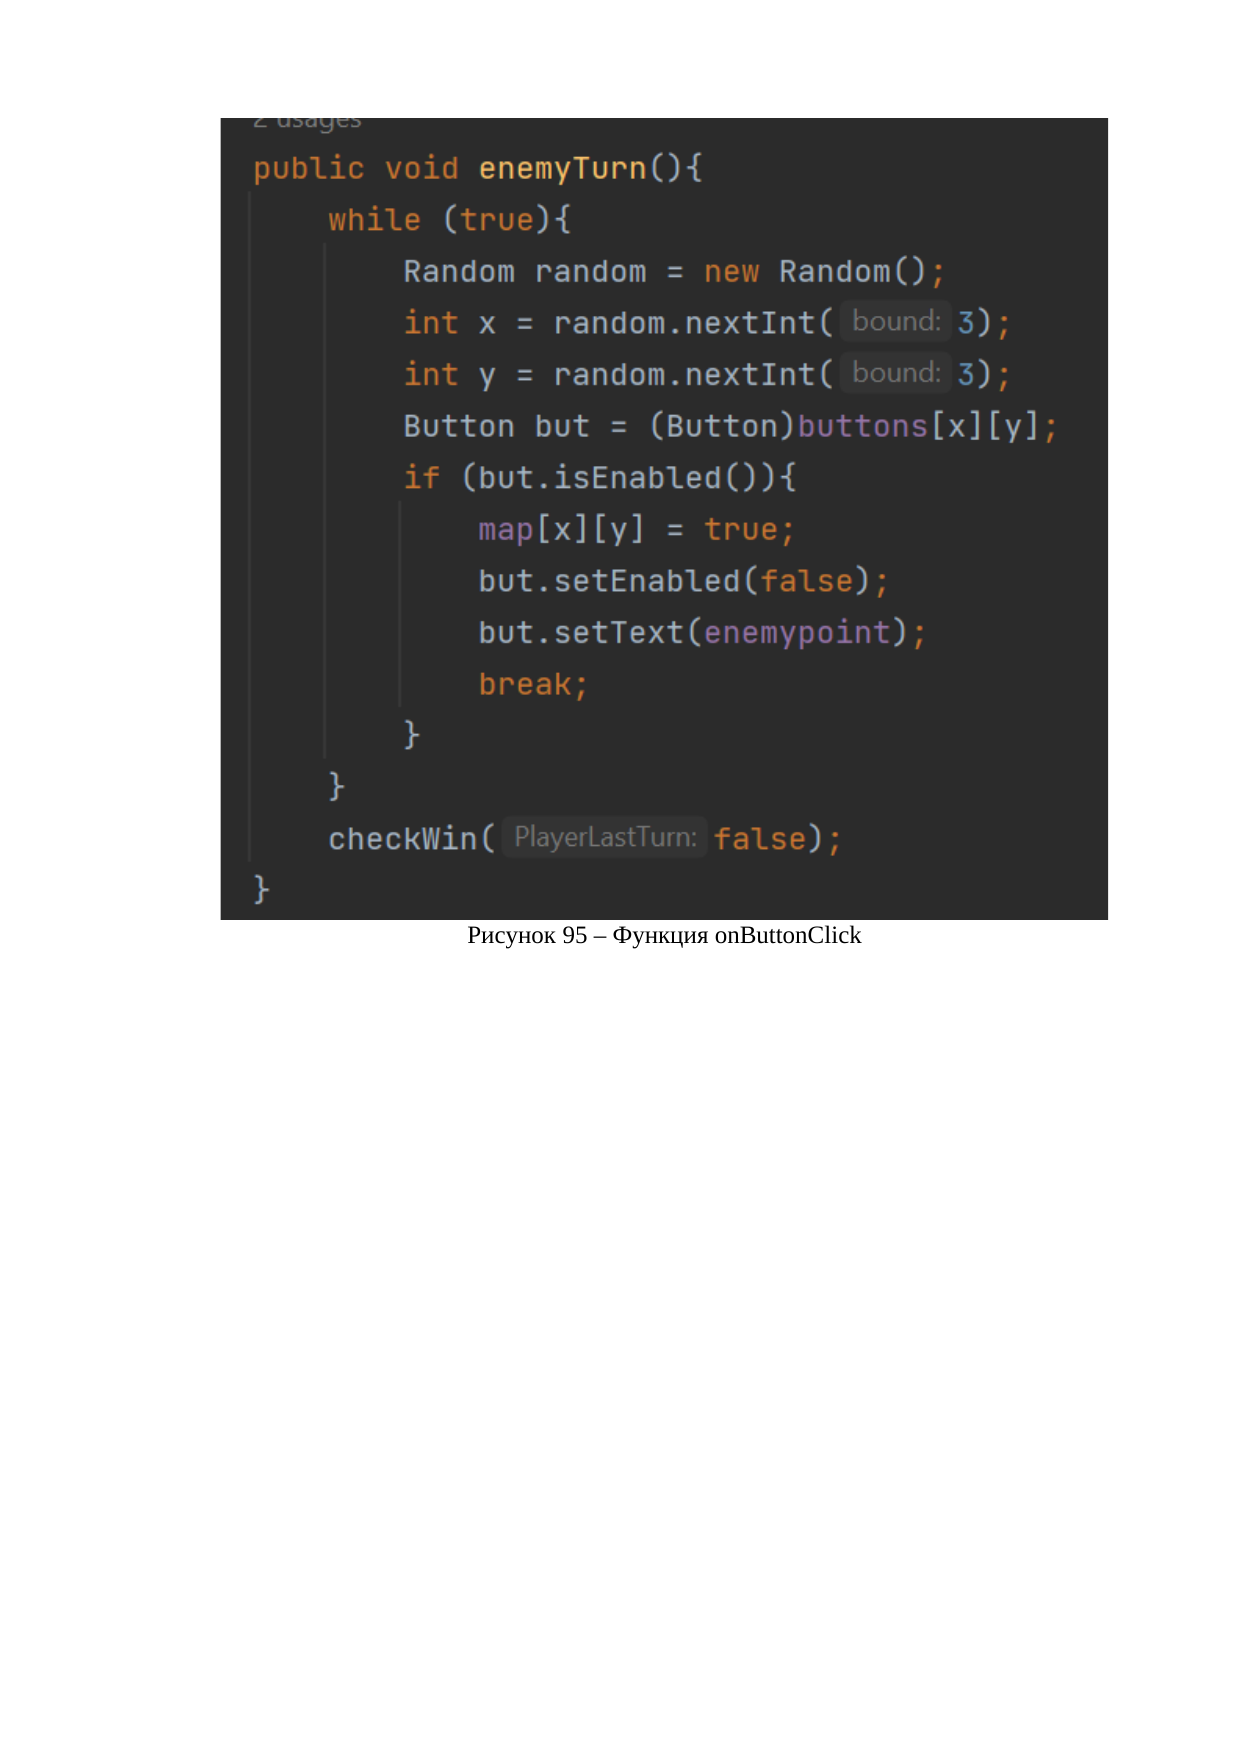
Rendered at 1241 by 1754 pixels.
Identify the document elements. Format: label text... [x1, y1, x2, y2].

picture [220, 118, 1109, 920]
text Рисунок 95 – Функция onButtonClick [177, 920, 1152, 948]
